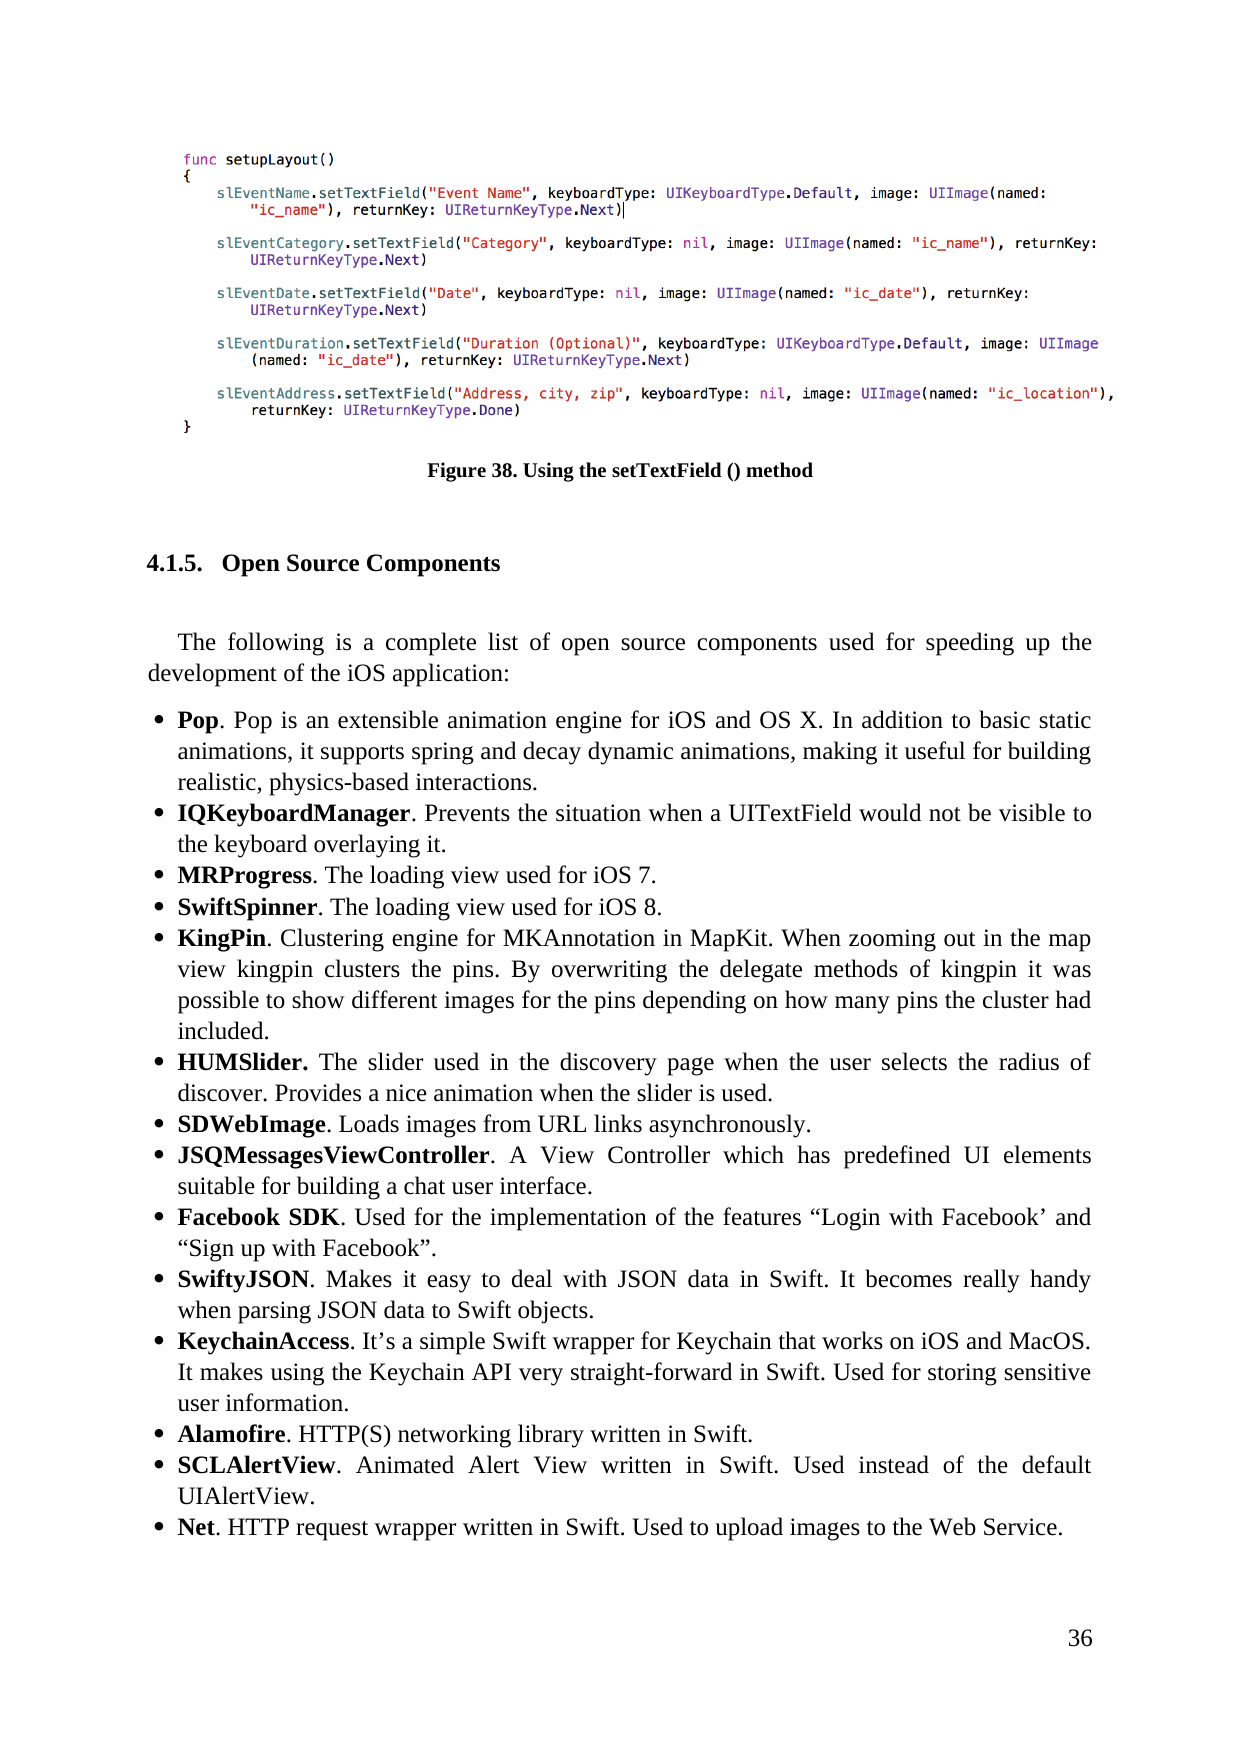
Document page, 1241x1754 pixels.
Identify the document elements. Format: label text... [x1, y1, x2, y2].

list Pop. Pop is an extensible animation engine for iOS and OS X. In addition to basic static animations, it supports spring and decay dynamic animations, making it useful for building realistic, physics-based interactions. [154, 705, 1093, 796]
list Alamofire. HTTP(S) networking library written in Swift. [154, 1419, 1093, 1448]
list Net. HTTP request wrapper written in Swift. Used to upload images to the Web Service. [154, 1512, 1093, 1541]
picture [177, 147, 1123, 440]
list IQKeyboardManager. Prevents the situation when a UITextField would not be visible to the keyboard overlaying it. [154, 798, 1093, 858]
list KingPin. Clustering engine for MKAnnotation in MapKit. When zooming out in the map view kingpin clusters the pins. By overwriting the delegate methods of kingpin it was possible to show different images for the pins depending on how many pins the cluster had included. [154, 923, 1093, 1044]
list JSQMessagesViewController. A View Controller which has predefined UI elements suitable for building a chat user interface. [154, 1140, 1093, 1200]
text The following is a complete list of open source components used for speeding up the development of the iOS application: [148, 627, 1093, 686]
list SCLAlertView. Animated Alert View written in Swift. Used instead of the default UIAlertView. [154, 1450, 1093, 1510]
list MRProgress. The loading view used for iOS 7. [154, 861, 1093, 889]
list SwiftyJSON. Makes it easy to deal with JSON data in Swift. It becomes really handy when parsing JSON data to Swift objects. [154, 1264, 1093, 1324]
list KeychainAccess. It’s a simple Swift wrapper for Keychain that works on iOS and MacOS. It makes using the Keychain API very straight-forward in Swift. Used for storing sensitive user information. [154, 1326, 1093, 1417]
text Open Source Components [146, 548, 1093, 577]
list SwiftSpinner. The loading view used for iOS 8. [154, 892, 1093, 920]
list Facebook SDK. Used for the implementation of the features “Login with Facebook’ and “Sign up with Facebook”. [154, 1202, 1093, 1262]
list SDWebImage. Loads images from URL links asynchronously. [154, 1109, 1093, 1138]
list HUMSlider. The slider used in the discovery page when the user selects the radius of discover. Provides a nice animation when the slider is used. [154, 1047, 1093, 1107]
text Figure 38. Using the setTextField () method [148, 458, 1093, 482]
